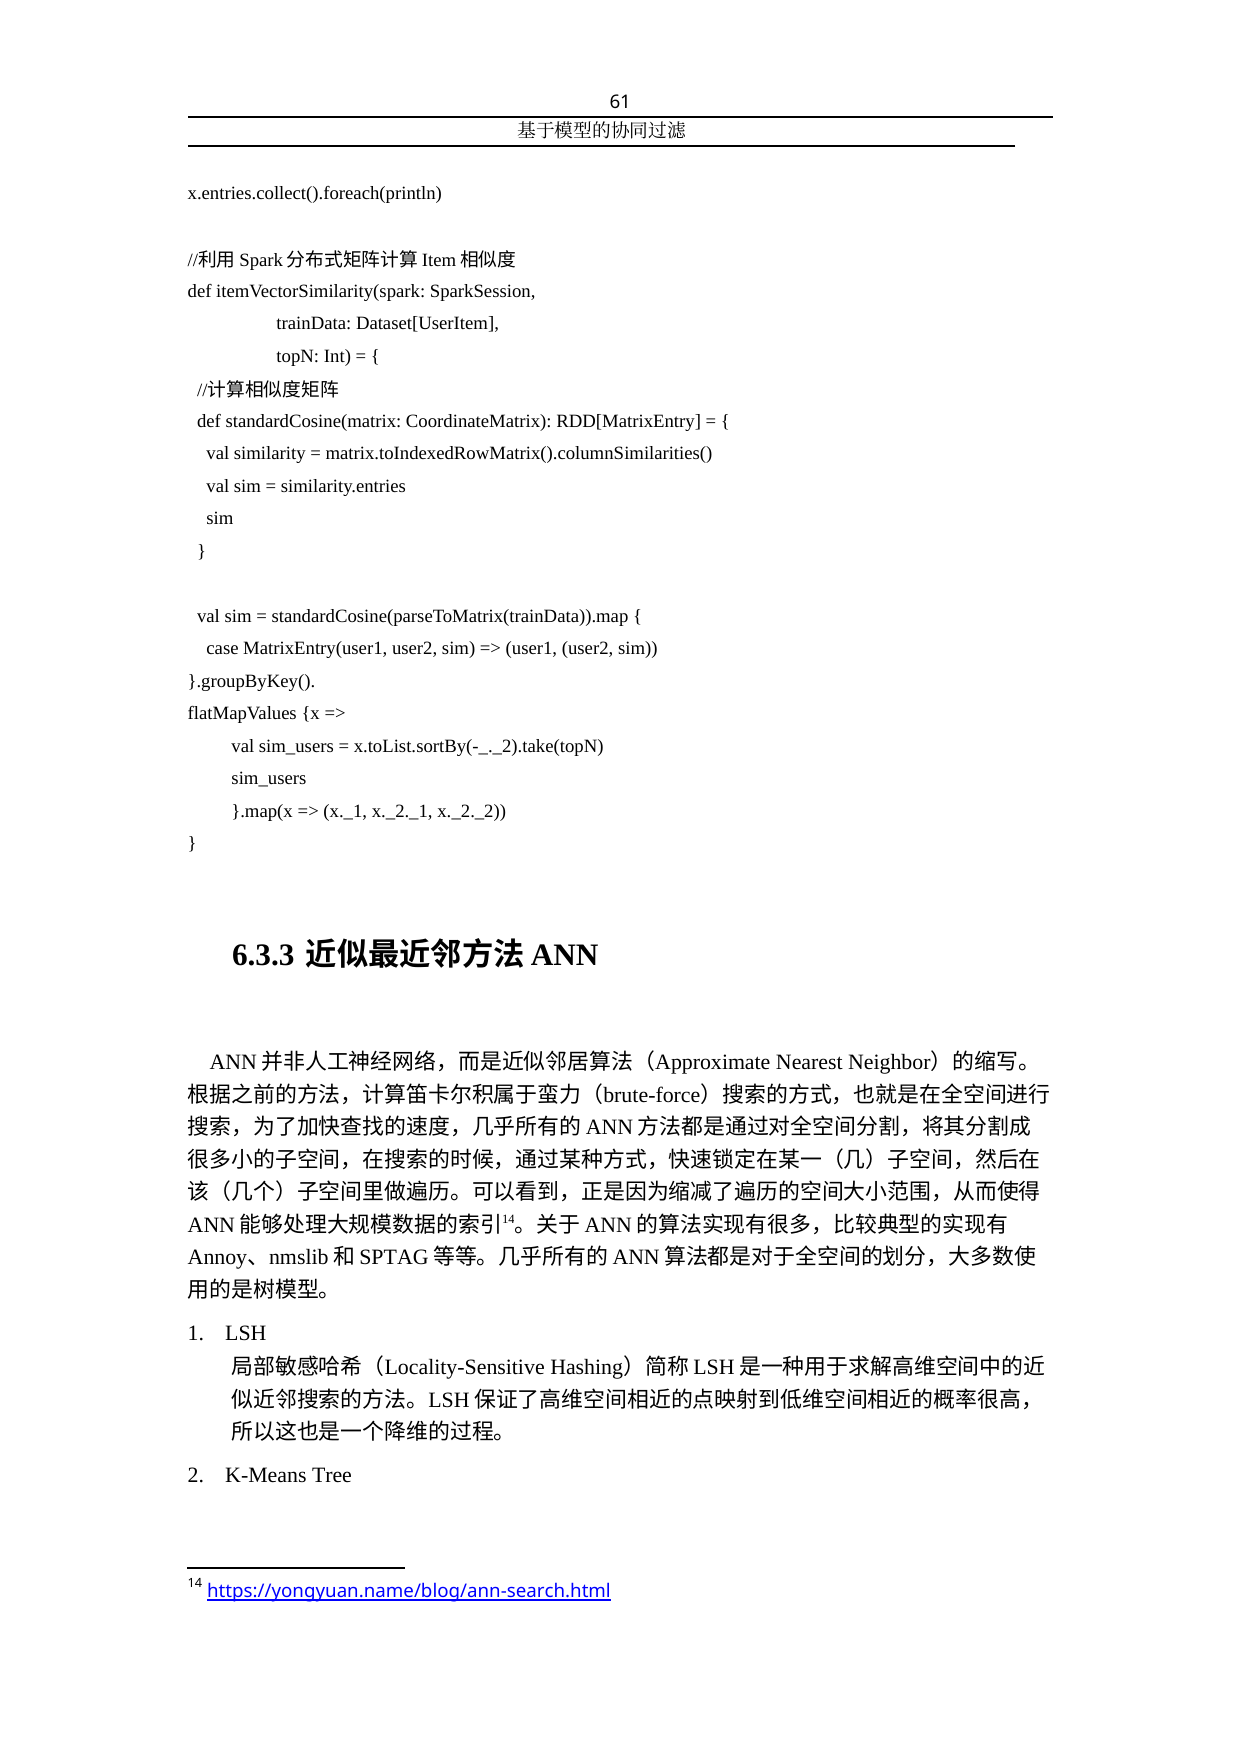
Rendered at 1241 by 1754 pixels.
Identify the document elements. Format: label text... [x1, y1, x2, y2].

text ANN并非人工神经网络，而是近似邻居算法（Approximate Nearest Neighbor）的缩写。根据之前的方法，计算笛卡尔积属于蛮力（brute-force）搜索的方式，也就是在全空间进行搜索，为了加快查找的速度，几乎所有的ANN方法都是通过对全空间分割，将其分割成很多小的子空间，在搜索的时候，通过某种方式，快速锁定在某一（几）子空间，然后在该（几个）子空间里做遍历。可以看到，正是因为缩减了遍历的空间大小范围，从而使得ANN能够处理大规模数据的索引。关于ANN的算法实现有很多，比较典型的实现有Annoy、nmslib和SPTAG等等。几乎所有的ANN算法都是对于全空间的划分，大多数使用的是树模型。 [187, 1044, 1053, 1304]
text }.groupByKey(). [187, 664, 1053, 697]
list K-Means Tree [187, 1459, 1053, 1491]
list 局部敏感哈希（Locality-Sensitive Hashing）简称LSH是一种用于求解高维空间中的近似近邻搜索的方法。LSH保证了高维空间相近的点映射到低维空间相近的概率很高，所以这也是一个降维的过程。 [231, 1349, 1053, 1446]
subtitle 近似最近邻方法ANN [232, 919, 1053, 984]
text def itemVectorSimilarity(spark: SparkSession, trainData: Dataset[UserItem], topN: Int) = { //计算相似度矩阵 def standardCosine(matrix: CoordinateMatrix): RDD[MatrixEntry] = { val similarity = matrix.toIndexedRowMatrix().columnSimilarities() val sim = similarity.entries sim } val sim = standardCosine(parseToMatrix(trainData)).map { case MatrixEntry(user1, user2, sim) => (user1, (user2, sim)) [187, 274, 1053, 664]
text //利用Spark分布式矩阵计算Item相似度 [187, 242, 1053, 274]
list LSH [187, 1316, 1053, 1349]
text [187, 177, 1053, 209]
text flatMapValues {x => val sim_users = x.toList.sortBy(-_._2).take(topN) sim_users }.map(x => (x._1, x._2._1, x._2._2)) } [187, 697, 1053, 859]
